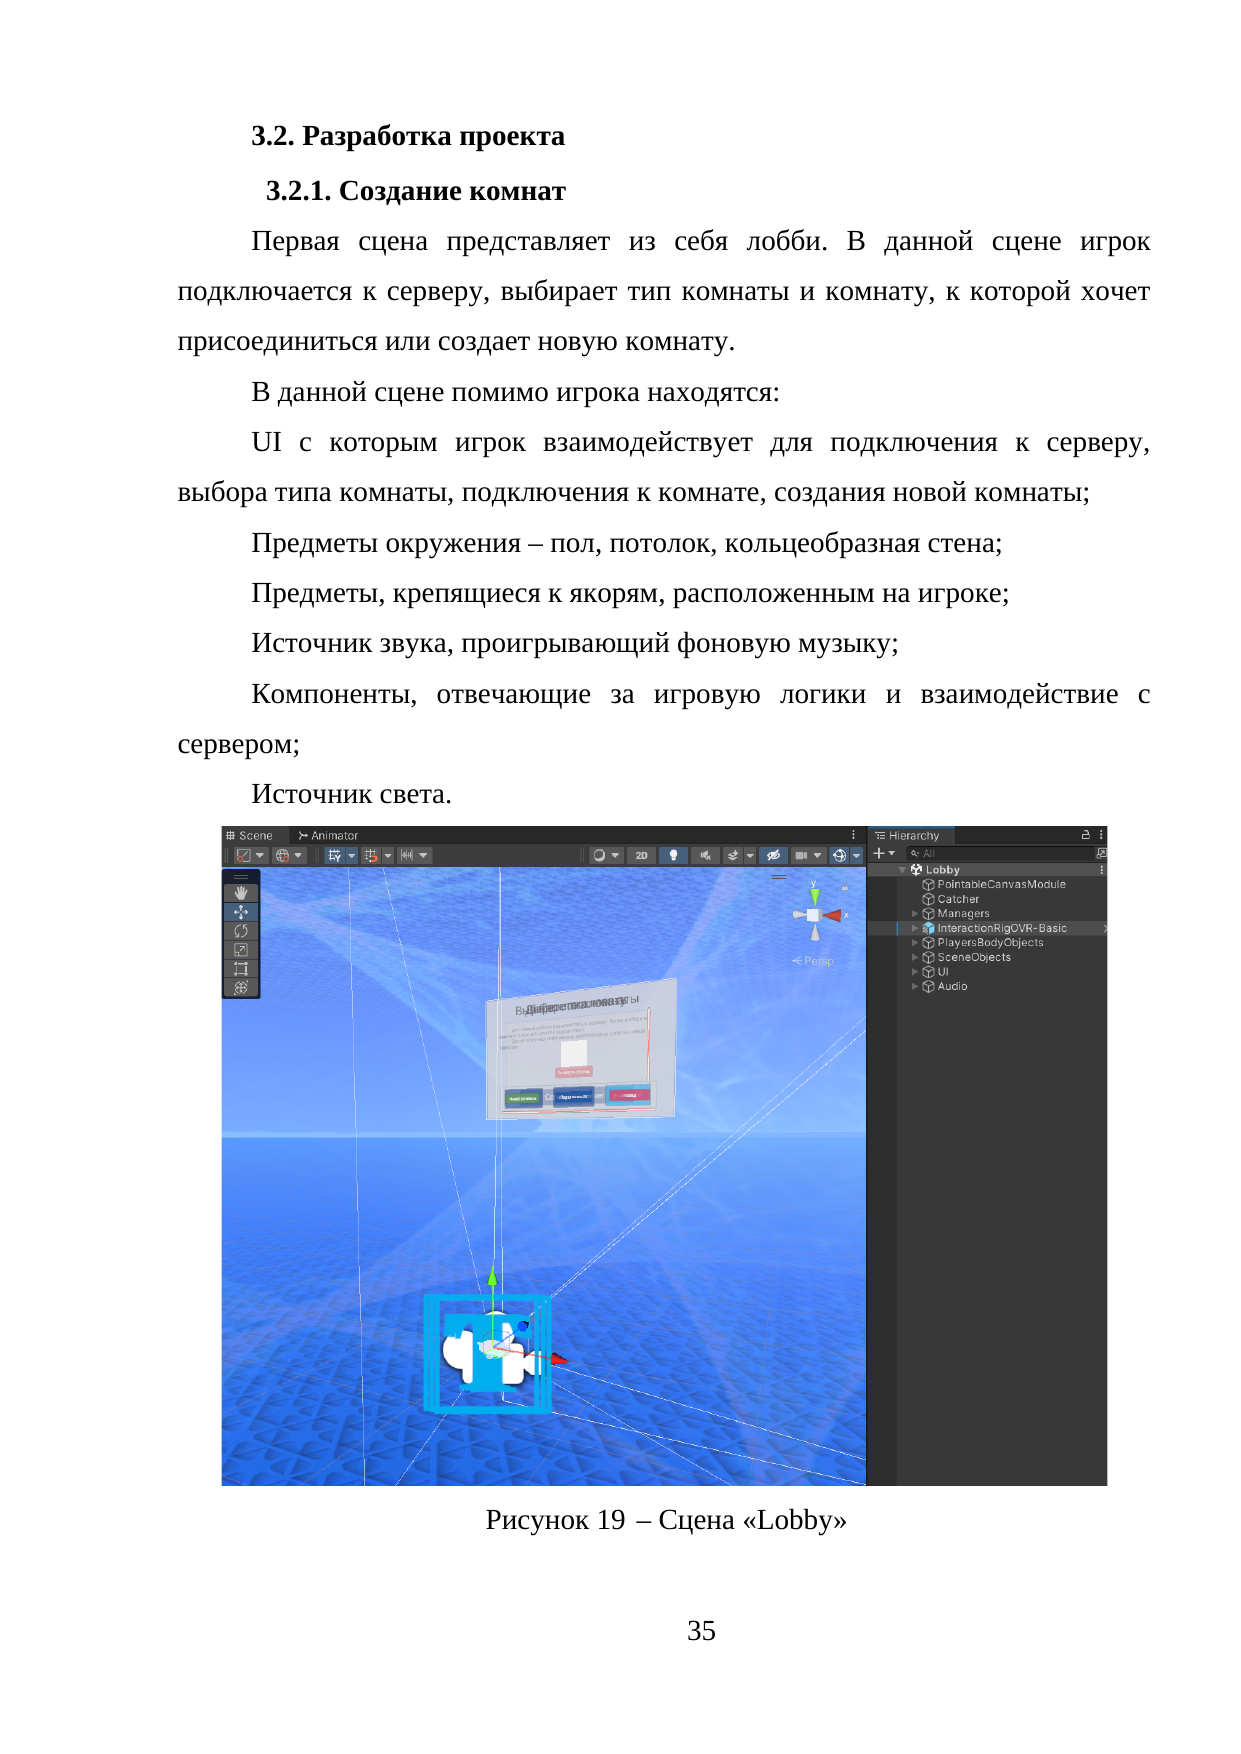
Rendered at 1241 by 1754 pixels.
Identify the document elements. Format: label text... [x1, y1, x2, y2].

text UI с которым игрок взаимодействует для подключения к серверу, выбора типа комнаты, подключения к комнате, создания новой комнаты; [177, 424, 1152, 508]
text Предметы окружения – пол, потолок, кольцеобразная стена; [177, 525, 1152, 558]
subtitle 3.2. Разработка проекта [177, 118, 1152, 152]
text Источник звука, проигрывающий фоновую музыку; [177, 625, 1152, 659]
picture [221, 826, 1108, 1486]
text – Сцена «Lobby» [177, 1502, 1152, 1535]
text Источник света. [177, 776, 1152, 810]
text Предметы, крепящиеся к якорям, расположенным на игроке; [177, 575, 1152, 609]
text Компоненты, отвечающие за игровую логики и взаимодействие с сервером; [177, 676, 1152, 759]
text В данной сцене помимо игрока находятся: [177, 374, 1152, 407]
subtitle 3.2.1. Создание комнат [177, 173, 1152, 206]
text Первая сцена представляет из себя лобби. В данной сцене игрок подключается к серверу, выбирает тип комнаты и комнату, к которой хочет присоединиться или создает новую комнату. [177, 223, 1152, 357]
